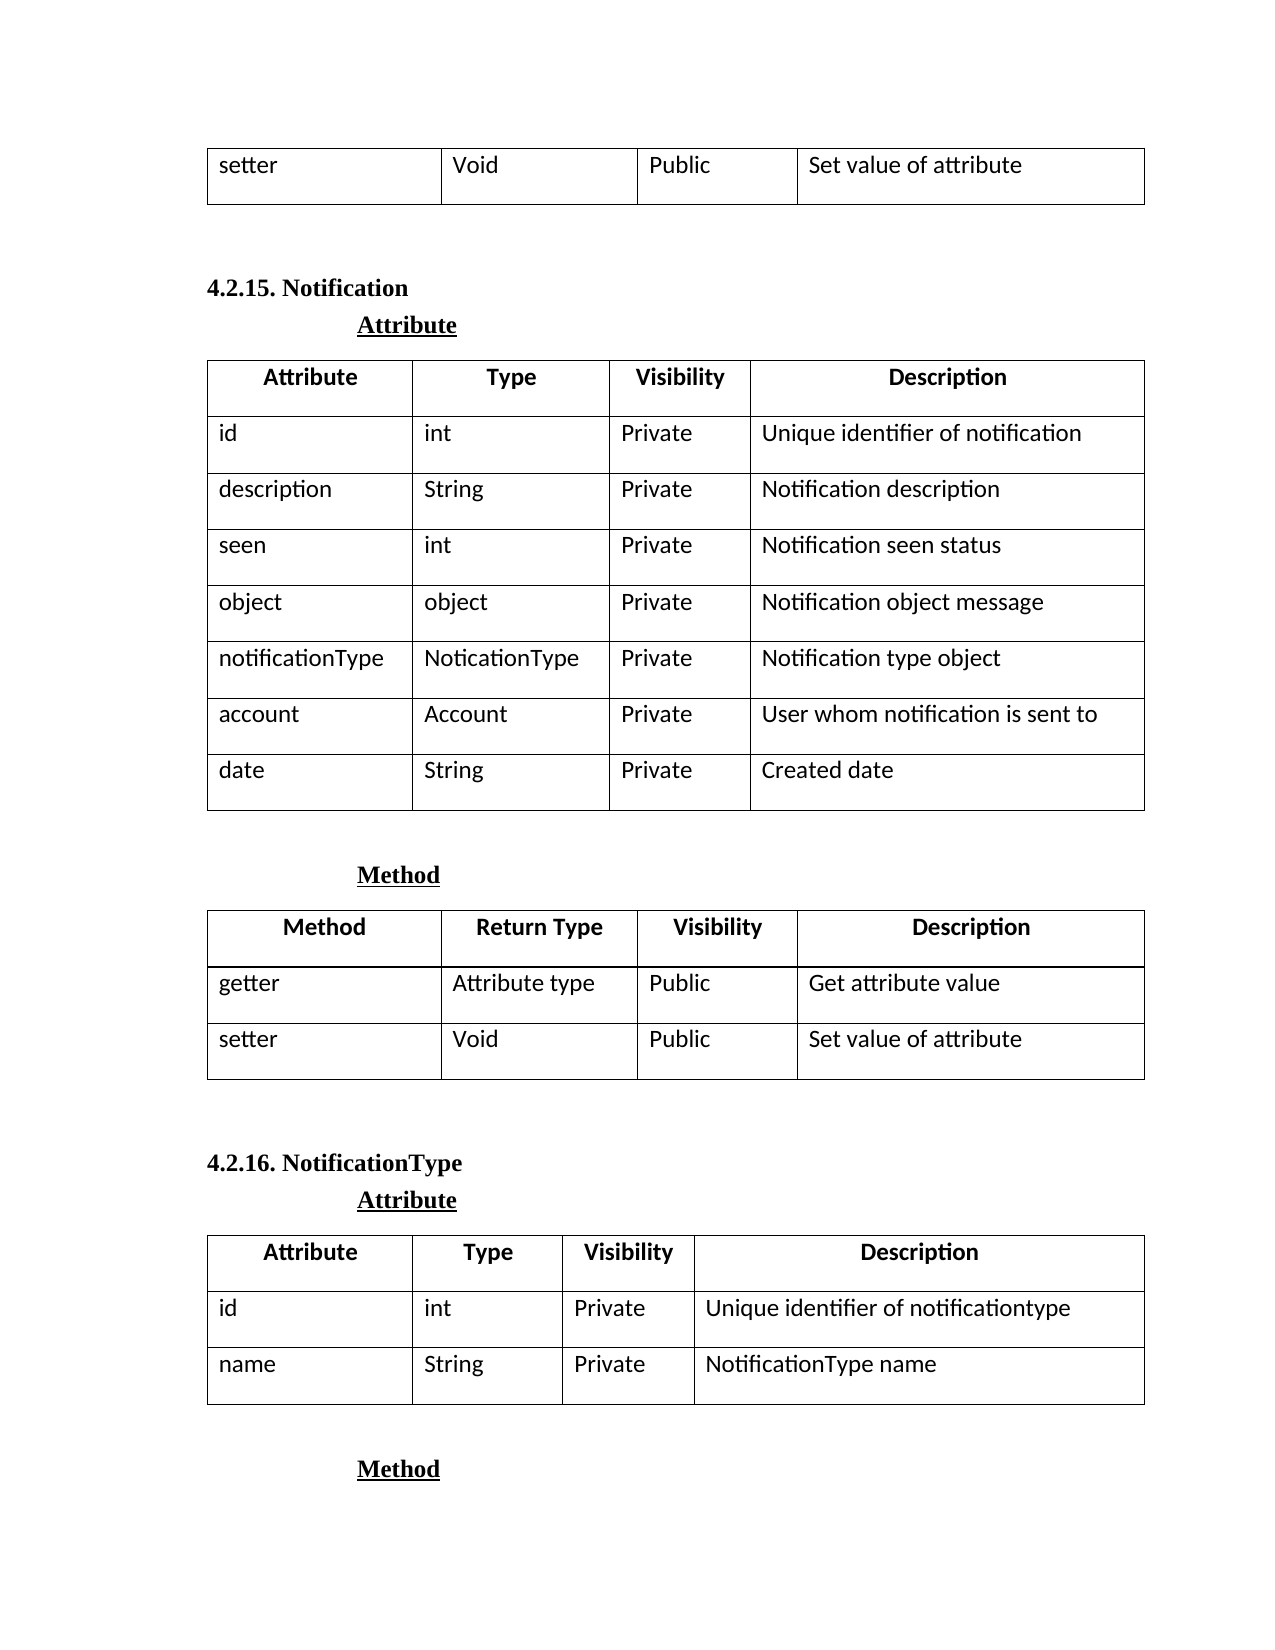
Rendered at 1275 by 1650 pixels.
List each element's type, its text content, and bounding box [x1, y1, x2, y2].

table_cell Private [610, 755, 750, 810]
table_cell Notification object message [751, 586, 1144, 641]
table_cell setter [208, 149, 441, 204]
table_header Description [798, 911, 1144, 966]
table_cell String [413, 755, 609, 810]
table_header Visibility [563, 1236, 694, 1291]
table_cell User whom notification is sent to [751, 699, 1144, 754]
table_header Type [413, 1236, 562, 1291]
table_cell Private [610, 417, 750, 472]
text Attribute [207, 310, 1157, 339]
table_cell Public [638, 968, 797, 1023]
subtitle 4.2.15. Notification [207, 273, 1157, 302]
table_cell setter [208, 1024, 441, 1079]
table_cell Set value of attribute [798, 149, 1144, 204]
table_cell date [208, 755, 412, 810]
table_cell Private [610, 474, 750, 529]
table_cell getter [208, 968, 441, 1023]
table_cell notificationType [208, 642, 412, 697]
table_cell Notification description [751, 474, 1144, 529]
table_header Visibility [638, 911, 797, 966]
table_cell seen [208, 530, 412, 585]
table_cell Notification seen status [751, 530, 1144, 585]
table_cell Unique identifier of notificationtype [695, 1292, 1144, 1347]
table_cell int [413, 417, 609, 472]
table_cell Private [610, 699, 750, 754]
table_cell object [208, 586, 412, 641]
table_header Attribute [208, 361, 412, 416]
table_cell Void [442, 1024, 637, 1079]
table_cell account [208, 699, 412, 754]
table_header Attribute [208, 1236, 412, 1291]
text Attribute [207, 1185, 1157, 1214]
table_header Return Type [442, 911, 637, 966]
subtitle 4.2.16. NotificationType [207, 1148, 1157, 1177]
table_cell Get attribute value [798, 968, 1144, 1023]
table_cell Attribute type [442, 968, 637, 1023]
table_cell Notification type object [751, 642, 1144, 697]
table_cell object [413, 586, 609, 641]
table_cell Public [638, 1024, 797, 1079]
table_header Type [413, 361, 609, 416]
table_cell Private [610, 586, 750, 641]
table_cell Private [610, 642, 750, 697]
table_cell Private [563, 1292, 694, 1347]
table_cell Void [442, 149, 637, 204]
table_cell NotificationType name [695, 1348, 1144, 1403]
table_header Description [751, 361, 1144, 416]
table_cell id [208, 1292, 412, 1347]
table_cell name [208, 1348, 412, 1403]
table_cell int [413, 1292, 562, 1347]
table_cell Set value of attribute [798, 1024, 1144, 1079]
text Method [282, 861, 1157, 889]
table_cell String [413, 474, 609, 529]
table_cell description [208, 474, 412, 529]
table_cell Unique identifier of notification [751, 417, 1144, 472]
table_cell Private [563, 1348, 694, 1403]
table_header Method [208, 911, 441, 966]
text Method [282, 1454, 1157, 1483]
table_cell Created date [751, 755, 1144, 810]
table_cell Account [413, 699, 609, 754]
table_cell String [413, 1348, 562, 1403]
table_cell NoticationType [413, 642, 609, 697]
table_cell Public [638, 149, 797, 204]
table_header Visibility [610, 361, 750, 416]
table_header Description [695, 1236, 1144, 1291]
table_cell int [413, 530, 609, 585]
table_cell id [208, 417, 412, 472]
table_cell Private [610, 530, 750, 585]
